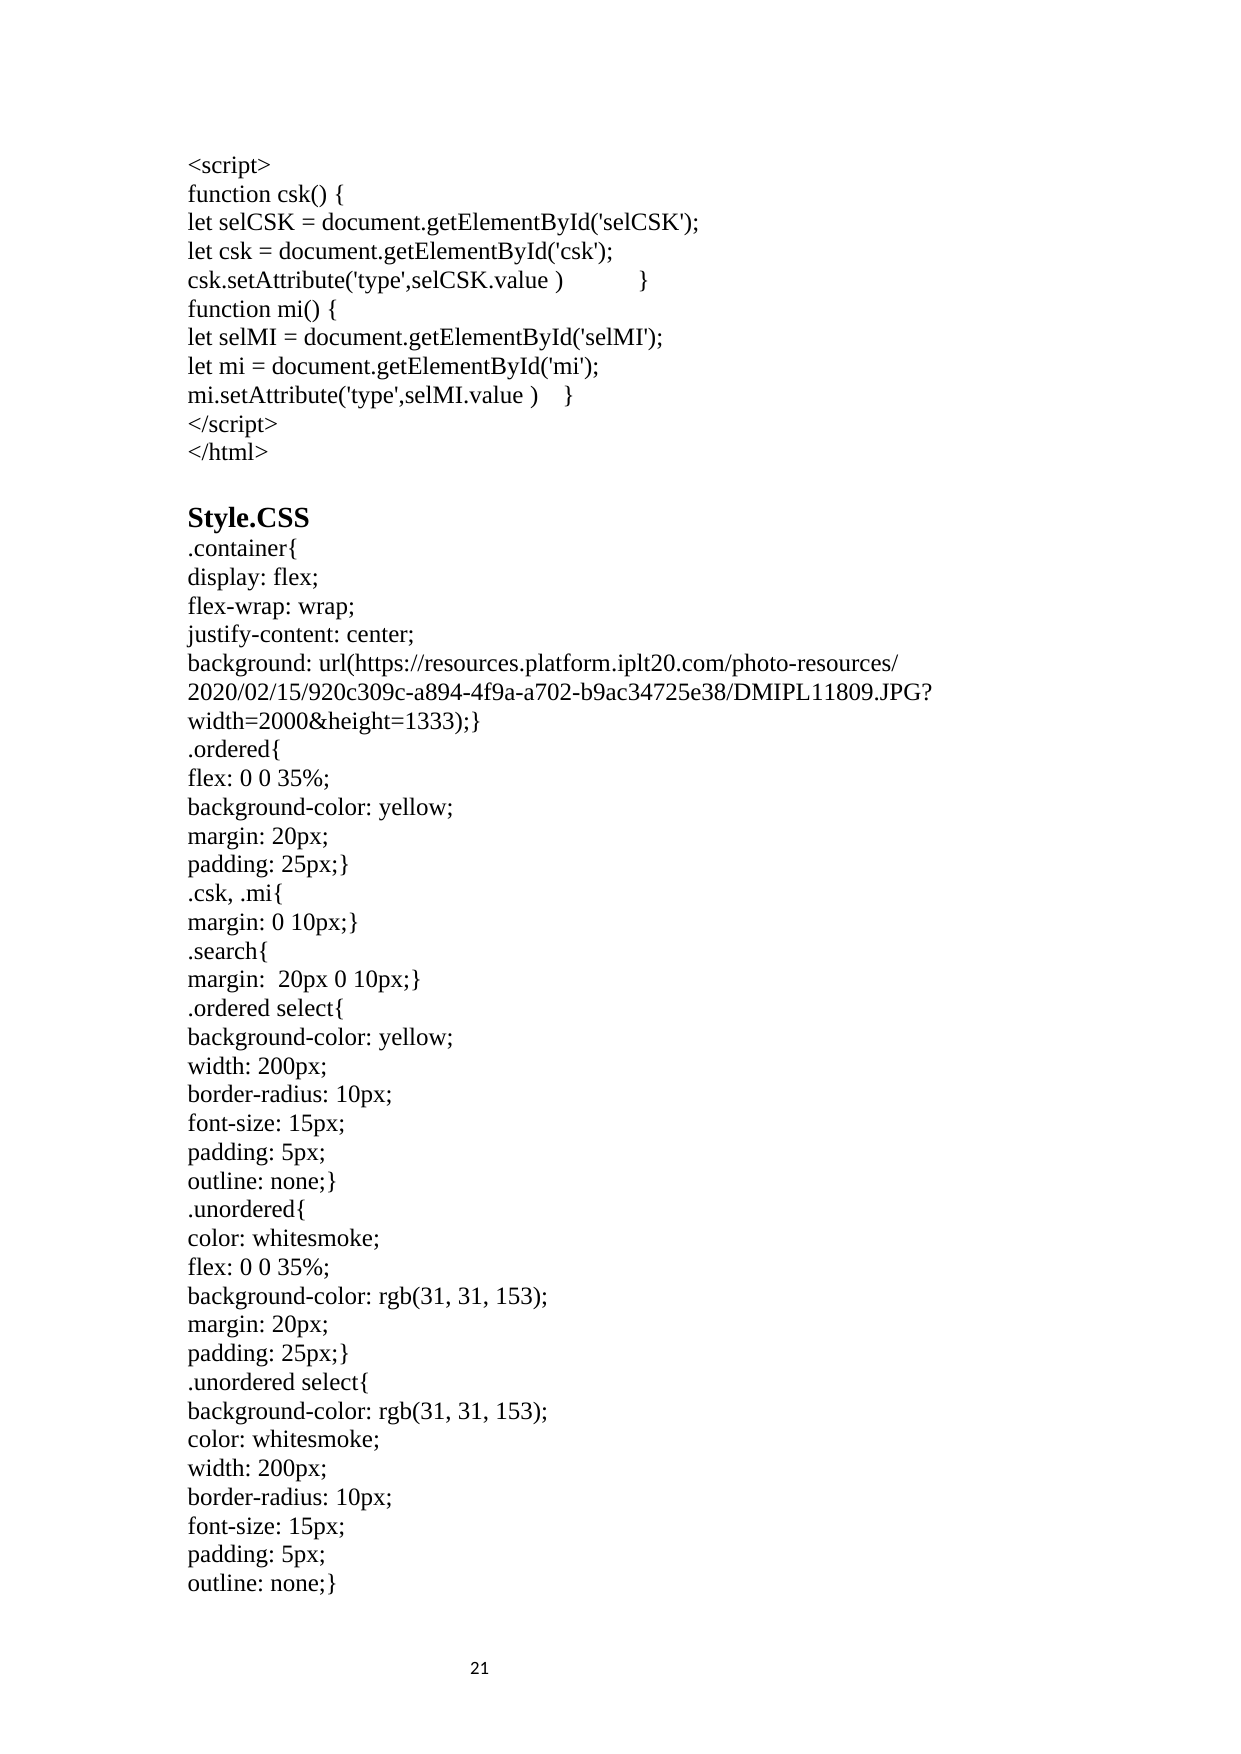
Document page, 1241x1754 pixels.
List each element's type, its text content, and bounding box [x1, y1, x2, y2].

text outline: none;} [187, 1568, 1053, 1597]
text margin: 20px 0 10px;} [187, 964, 1053, 993]
text .unordered{ [187, 1194, 1053, 1223]
text function csk() { [187, 179, 1053, 207]
text .container{ [187, 533, 1053, 562]
text width: 200px; [187, 1453, 1053, 1482]
text background-color: rgb(31, 31, 153); [187, 1396, 1053, 1424]
text background-color: yellow; [187, 792, 1053, 821]
text margin: 20px; [187, 821, 1053, 849]
text </script> [187, 409, 1053, 437]
text background-color: rgb(31, 31, 153); [187, 1281, 1053, 1309]
text let selCSK = document.getElementById('selCSK'); [187, 207, 1053, 236]
text mi.setAttribute('type',selMI.value ) } [187, 380, 1053, 409]
text flex-wrap: wrap; [187, 591, 1053, 619]
text .search{ [187, 936, 1053, 964]
text csk.setAttribute('type',selCSK.value ) } [187, 265, 1053, 294]
text border-radius: 10px; [187, 1482, 1053, 1511]
text font-size: 15px; [187, 1108, 1053, 1137]
text display: flex; [187, 562, 1053, 591]
text .ordered select{ [187, 993, 1053, 1022]
text <script> [187, 150, 1053, 179]
text margin: 20px; [187, 1309, 1053, 1338]
text font-size: 15px; [187, 1511, 1053, 1539]
text let csk = document.getElementById('csk'); [187, 236, 1053, 265]
text let mi = document.getElementById('mi'); [187, 351, 1053, 380]
text let selMI = document.getElementById('selMI'); [187, 322, 1053, 351]
text outline: none;} [187, 1166, 1053, 1194]
text color: whitesmoke; [187, 1223, 1053, 1252]
text border-radius: 10px; [187, 1079, 1053, 1108]
text color: whitesmoke; [187, 1424, 1053, 1453]
text Style.CSS [187, 500, 1053, 533]
text padding: 25px;} [187, 849, 1053, 878]
text flex: 0 0 35%; [187, 763, 1053, 792]
text function mi() { [187, 294, 1053, 322]
text .ordered{ [187, 734, 1053, 763]
text padding: 25px;} [187, 1338, 1053, 1367]
text .unordered select{ [187, 1367, 1053, 1396]
text padding: 5px; [187, 1539, 1053, 1568]
text </html> [187, 437, 1053, 466]
text flex: 0 0 35%; [187, 1252, 1053, 1281]
text width: 200px; [187, 1051, 1053, 1079]
text background-color: yellow; [187, 1022, 1053, 1051]
text margin: 0 10px;} [187, 907, 1053, 936]
text padding: 5px; [187, 1137, 1053, 1166]
text .csk, .mi{ [187, 878, 1053, 907]
text background: url(https://resources.platform.iplt20.com/photo-resources/2020/02/15/920c309c-a894-4f9a-a702-b9ac34725e38/DMIPL11809.JPG?width=2000&height=1333);} [187, 648, 1053, 734]
text justify-content: center; [187, 619, 1053, 648]
